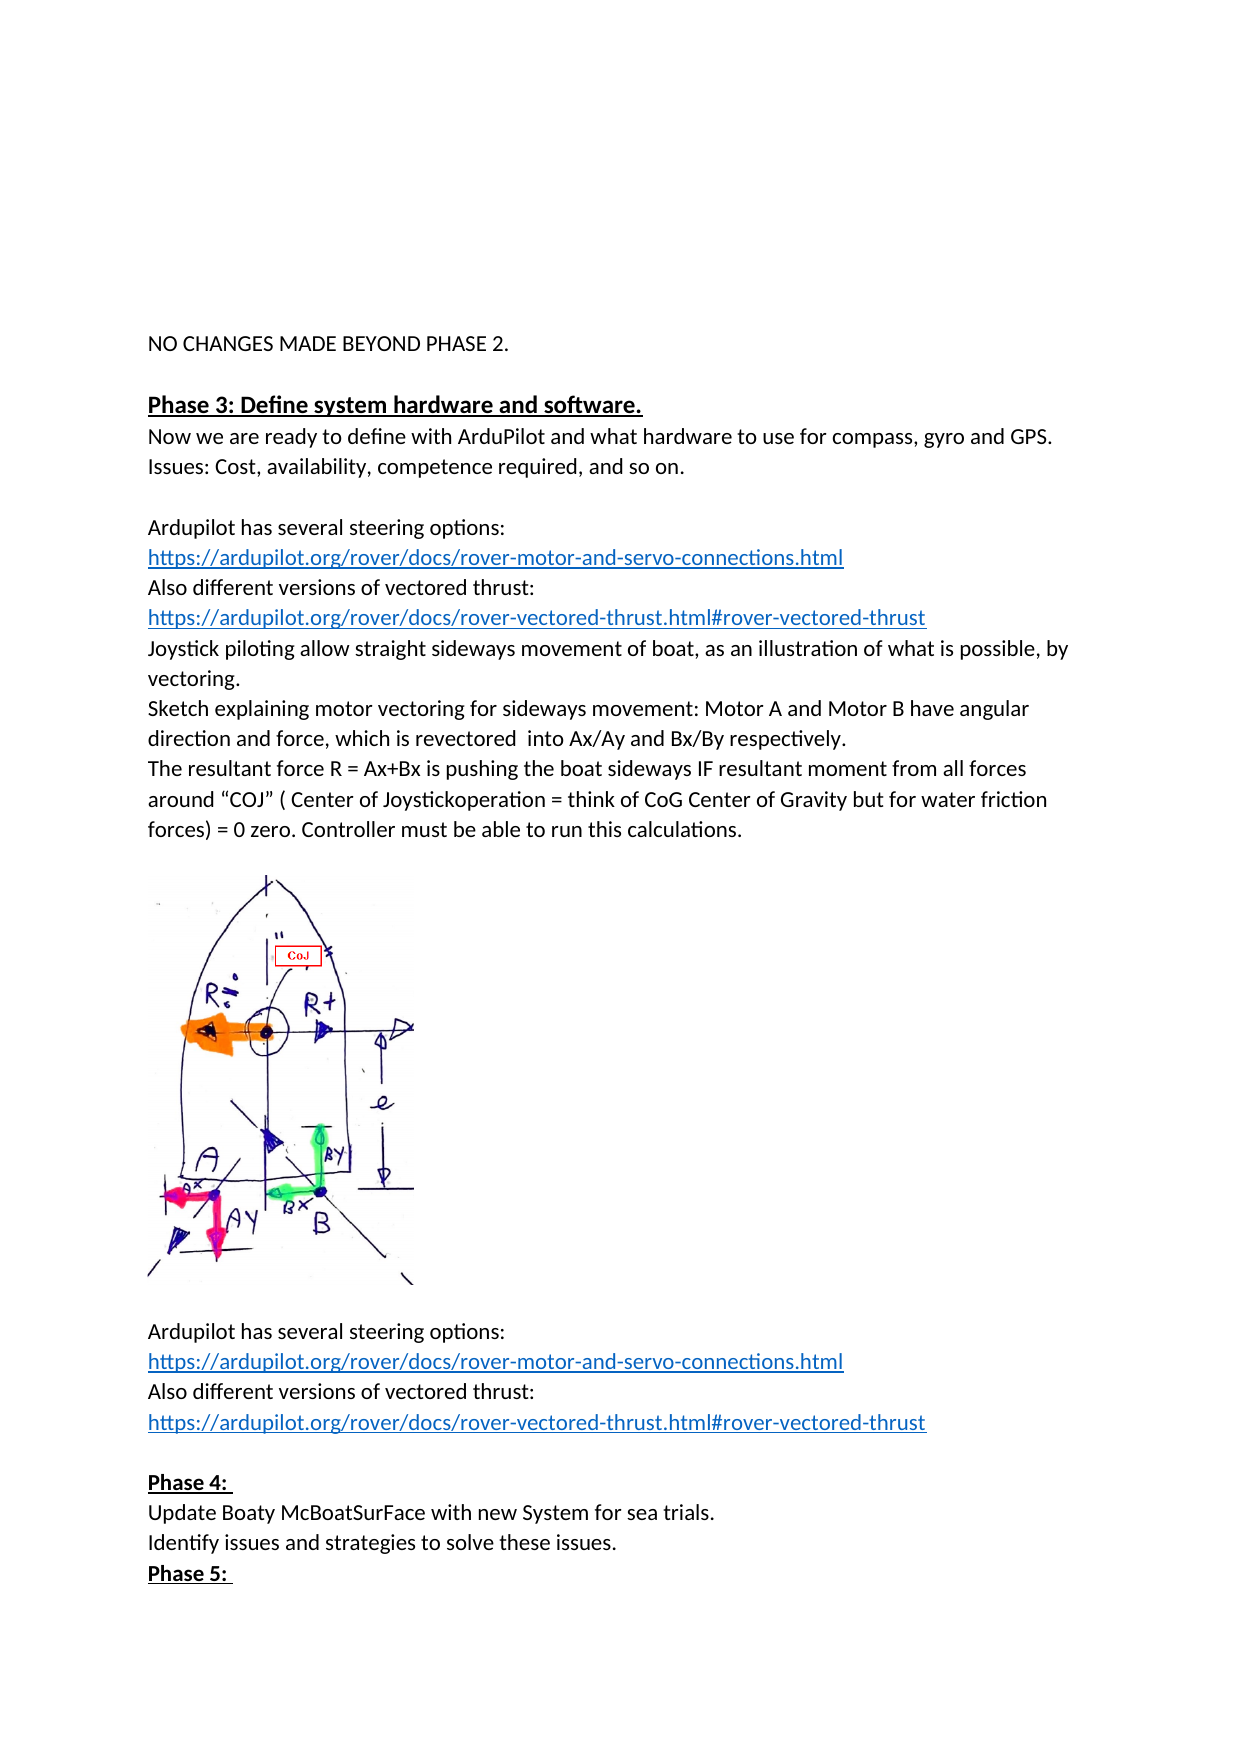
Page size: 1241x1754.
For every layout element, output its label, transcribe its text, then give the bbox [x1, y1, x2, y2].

text Update Boaty McBoatSurFace with new System for sea trials. [148, 1498, 1093, 1526]
text Phase 5: [148, 1559, 1093, 1587]
text https://ardupilot.org/rover/docs/rover-vectored-thrust.html#rover-vectored-thrust [148, 1408, 1093, 1436]
text NO CHANGES MADE BEYOND PHASE 2. [148, 329, 1093, 357]
text Phase 3: Define system hardware and software. [148, 389, 1093, 420]
picture [147, 875, 414, 1285]
text Also different versions of vectored thrust: [148, 573, 1093, 601]
text Ardupilot has several steering options: [148, 513, 1093, 541]
text Issues: Cost, availability, competence required, and so on. [148, 452, 1093, 480]
text Ardupilot has several steering options: [148, 1317, 1093, 1345]
text Phase 4: [148, 1468, 1093, 1496]
text Sketch explaining motor vectoring for sideways movement: Motor A and Motor B have angular direction and force, which is revectored into Ax/Ay and Bx/By respectively. [148, 694, 1093, 752]
text Now we are ready to define with ArduPilot and what hardware to use for compass, gyro and GPS. [148, 422, 1093, 450]
text Also different versions of vectored thrust: [148, 1377, 1093, 1406]
text The resultant force R = Ax+Bx is pushing the boat sideways IF resultant moment from all forces around “COJ” ( Center of Joystickoperation = think of CoG Center of Gravity but for water friction forces) = 0 zero. Controller must be able to run this calculations. [148, 754, 1093, 843]
text https://ardupilot.org/rover/docs/rover-vectored-thrust.html#rover-vectored-thrust [148, 603, 1093, 631]
text Identify issues and strategies to solve these issues. [148, 1528, 1093, 1557]
text https://ardupilot.org/rover/docs/rover-motor-and-servo-connections.html [148, 1347, 1093, 1375]
text https://ardupilot.org/rover/docs/rover-motor-and-servo-connections.html [148, 543, 1093, 571]
text Joystick piloting allow straight sideways movement of boat, as an illustration of what is possible, by vectoring. [148, 634, 1093, 692]
